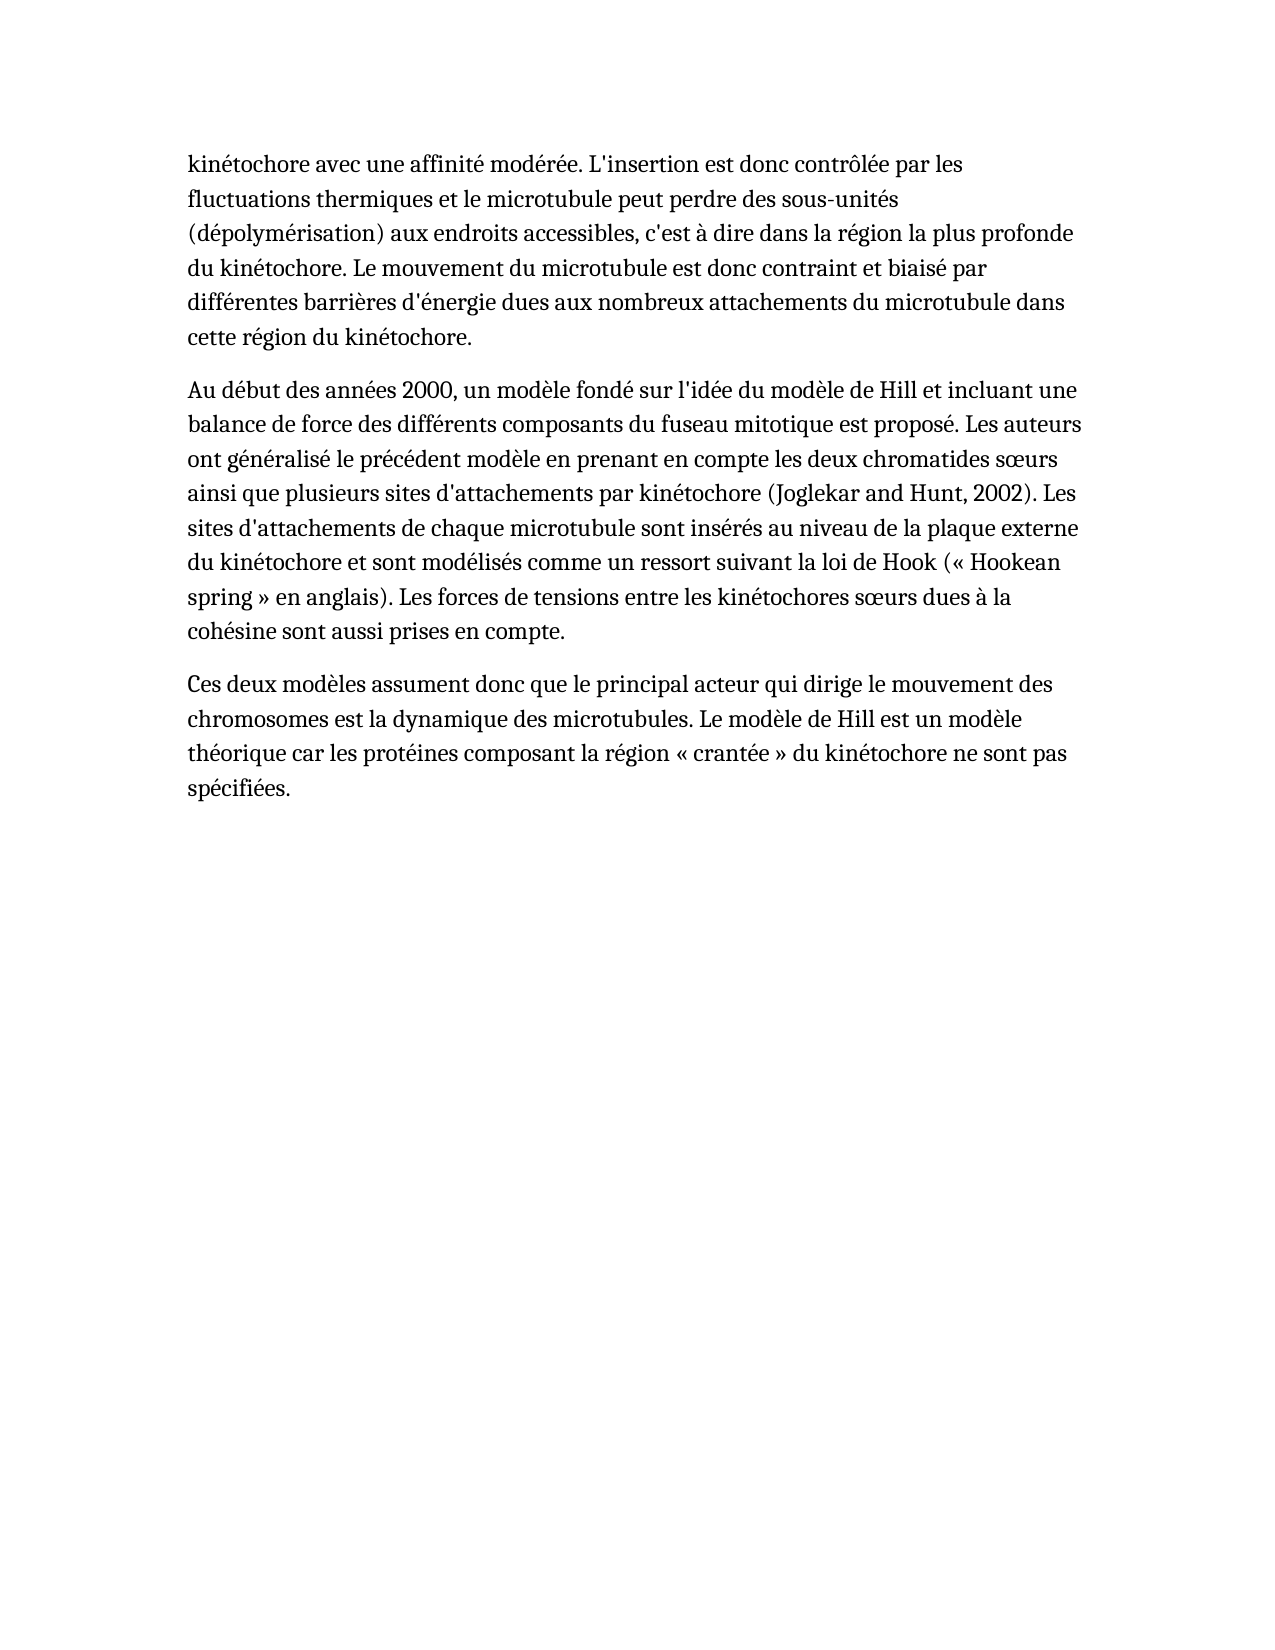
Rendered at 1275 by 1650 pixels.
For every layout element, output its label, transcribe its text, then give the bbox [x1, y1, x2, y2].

text Au début des années 2000, un modèle fondé sur l'idée du modèle de Hill et incluant une balance de force des différents composants du fuseau mitotique est proposé. Les auteurs ont généralisé le précédent modèle en prenant en compte les deux chromatides sœurs ainsi que plusieurs sites d'attachements par kinétochore (Joglekar and Hunt, 2002). Les sites d'attachements de chaque microtubule sont insérés au niveau de la plaque externe du kinétochore et sont modélisés comme un ressort suivant la loi de Hook (« Hookean spring » en anglais). Les forces de tensions entre les kinétochores sœurs dues à la cohésine sont aussi prises en compte. [187, 376, 1087, 646]
text Ces deux modèles assument donc que le principal acteur qui dirige le mouvement des chromosomes est la dynamique des microtubules. Le modèle de Hill est un modèle théorique car les protéines composant la région « crantée » du kinétochore ne sont pas spécifiées. [187, 670, 1087, 802]
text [187, 150, 1087, 351]
